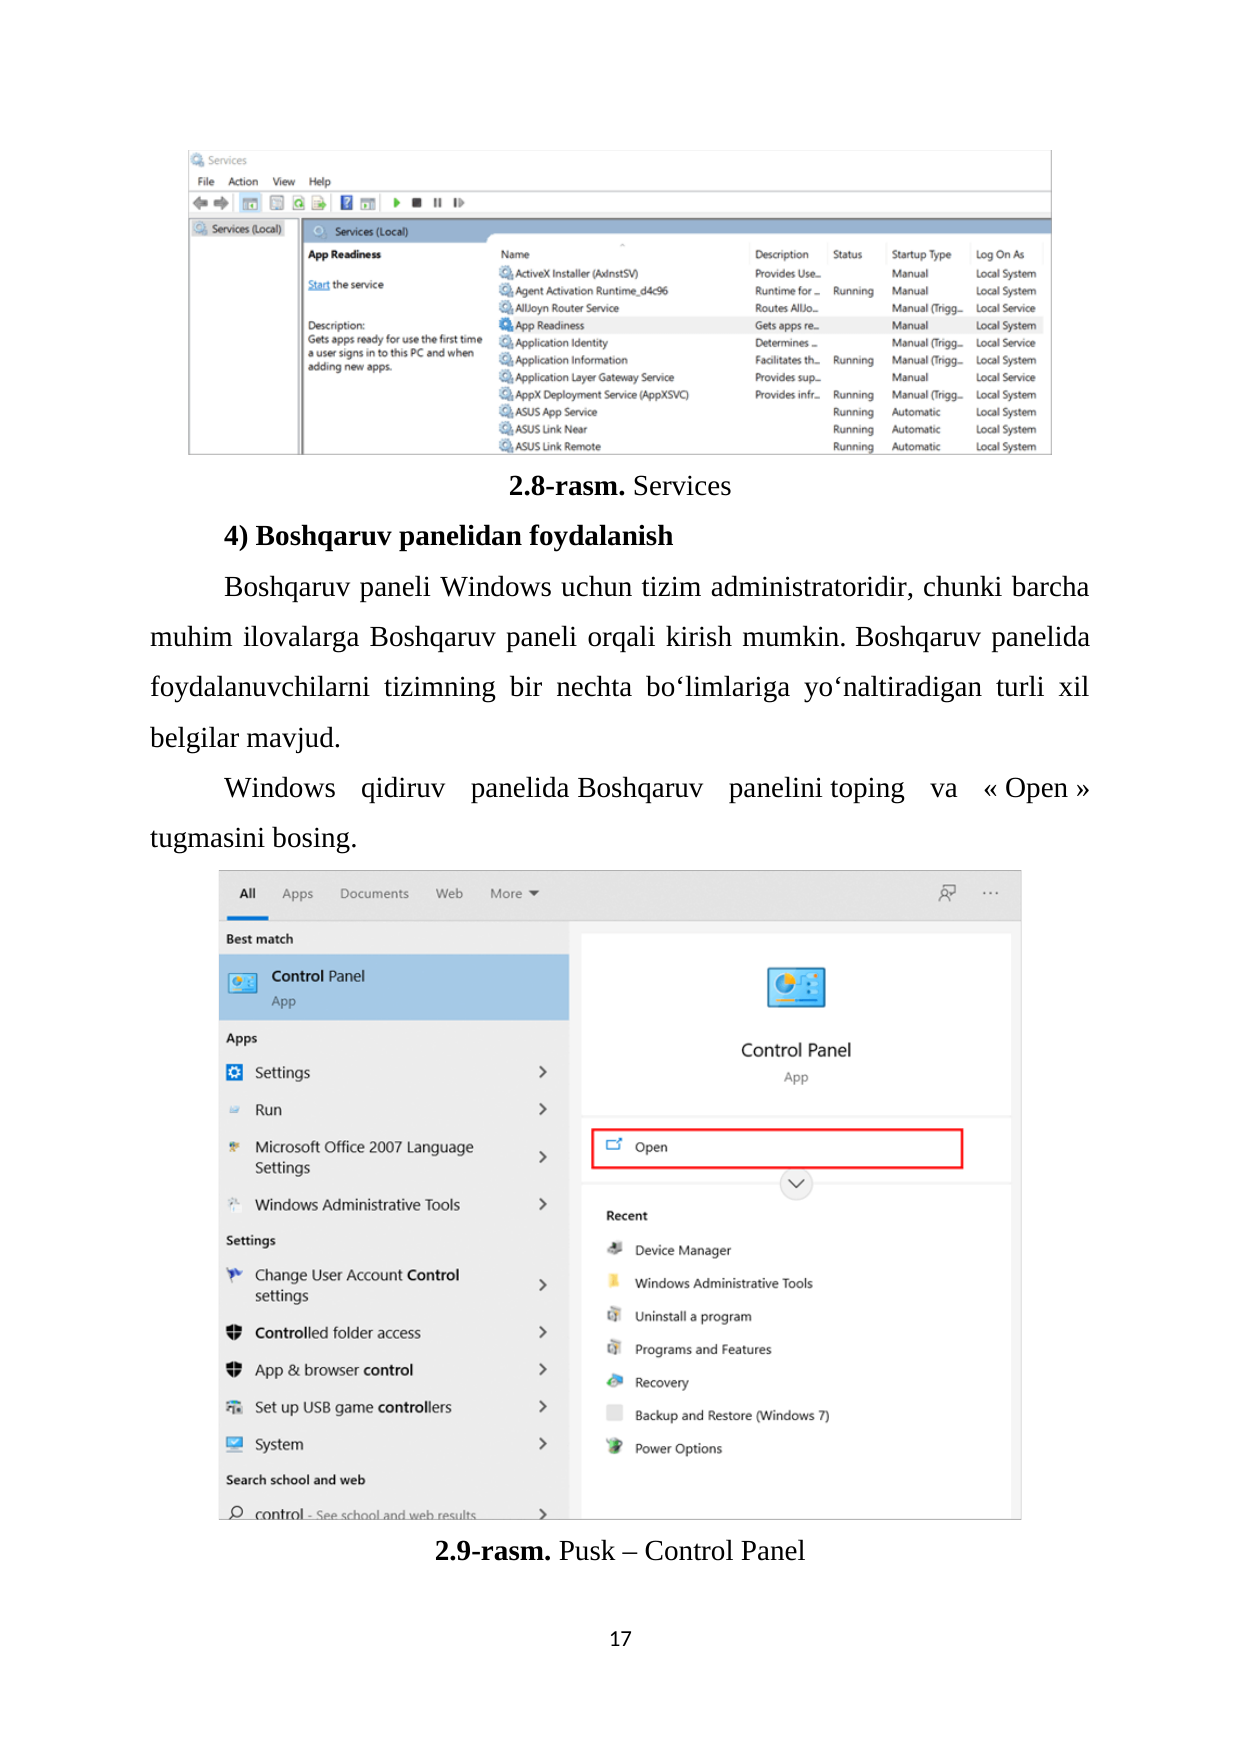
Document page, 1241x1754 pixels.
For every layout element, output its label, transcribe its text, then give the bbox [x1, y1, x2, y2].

text 4) Boshqaruv panelidan foydalanish [150, 518, 1090, 552]
text 2.9-rasm. Pusk – Control Panel [150, 1533, 1090, 1567]
text Windows qidiruv panelida Boshqaruv panelini toping va « Open » tugmasini bosing. [150, 770, 1090, 854]
picture [188, 150, 1052, 455]
picture [218, 870, 1022, 1520]
text 2.8-rasm. Services [150, 468, 1090, 502]
text Boshqaruv paneli Windows uchun tizim administratoridir, chunki barcha muhim ilovalarga Boshqaruv paneli orqali kirish mumkin. Boshqaruv panelida foydalanuvchilarni tizimning bir nechta bo‘limlariga yo‘naltiradigan turli xil belgilar mavjud. [150, 569, 1090, 753]
